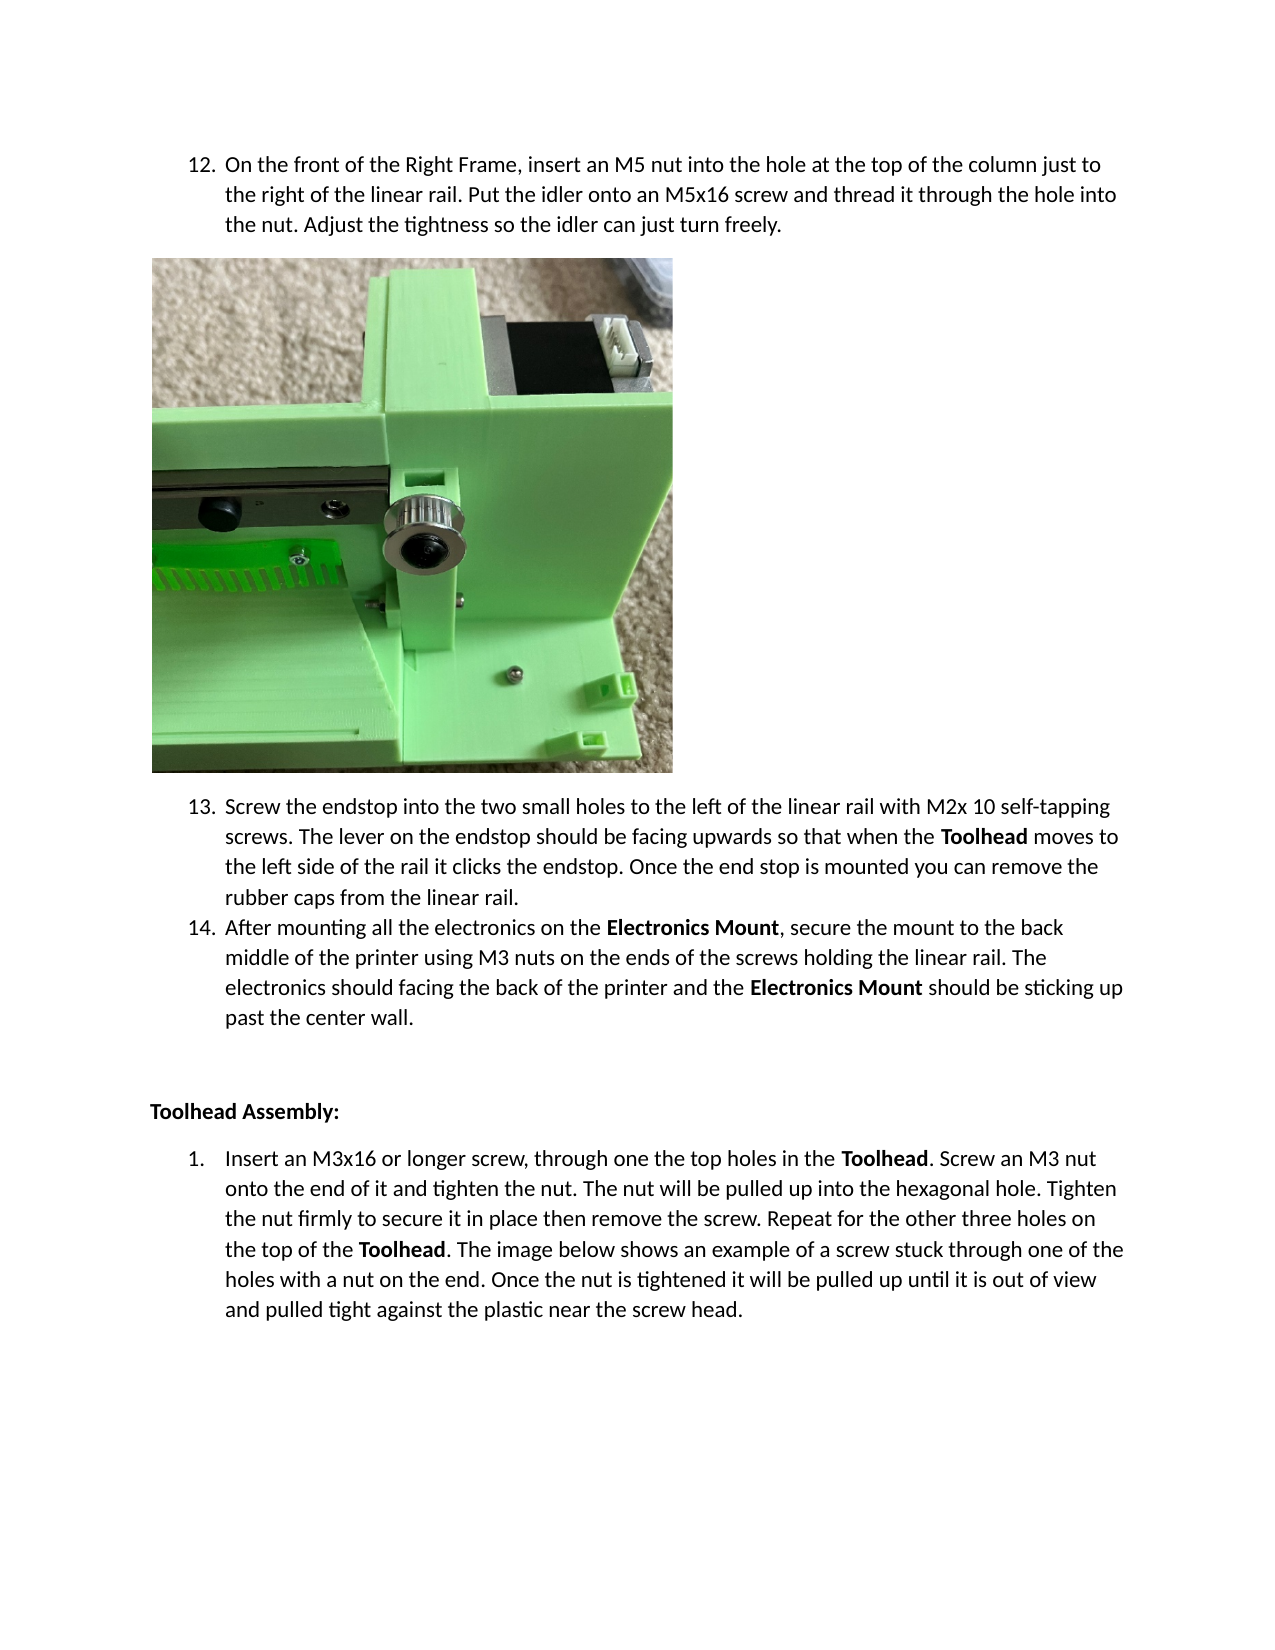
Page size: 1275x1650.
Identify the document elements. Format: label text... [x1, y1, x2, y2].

list Screw the endstop into the two small holes to the left of the linear rail with M2x 10 self-tapping screws. The lever on the endstop should be facing upwards so that when the Toolhead moves to the left side of the rail it clicks the endstop. Once the end stop is mounted you can remove the rubber caps from the linear rail. [187, 792, 1125, 911]
list On the front of the Right Frame, insert an M5 nut into the hole at the top of the column just to the right of the linear rail. Put the idler onto an M5x16 screw and thread it through the hole into the nut. Adjust the tightness so the idler can just turn freely. [187, 150, 1125, 238]
text Toolhead Assembly: [150, 1097, 1125, 1125]
list Insert an M3x16 or longer screw, through one the top holes in the Toolhead. Screw an M3 nut onto the end of it and tighten the nut. The nut will be pulled up into the hexagonal hole. Tighten the nut firmly to secure it in place then remove the screw. Repeat for the other three holes on the top of the Toolhead. The image below shows an example of a screw stuck through one of the holes with a nut on the end. Once the nut is tightened it will be pulled up until it is out of view and pulled tight against the plastic near the screw head. [187, 1144, 1125, 1323]
list After mounting all the electronics on the Electronics Mount, secure the mount to the back middle of the printer using M3 nuts on the ends of the screws holding the linear rail. The electronics should facing the back of the printer and the Electronics Mount should be sticking up past the center wall. [187, 913, 1125, 1031]
picture [152, 258, 673, 773]
